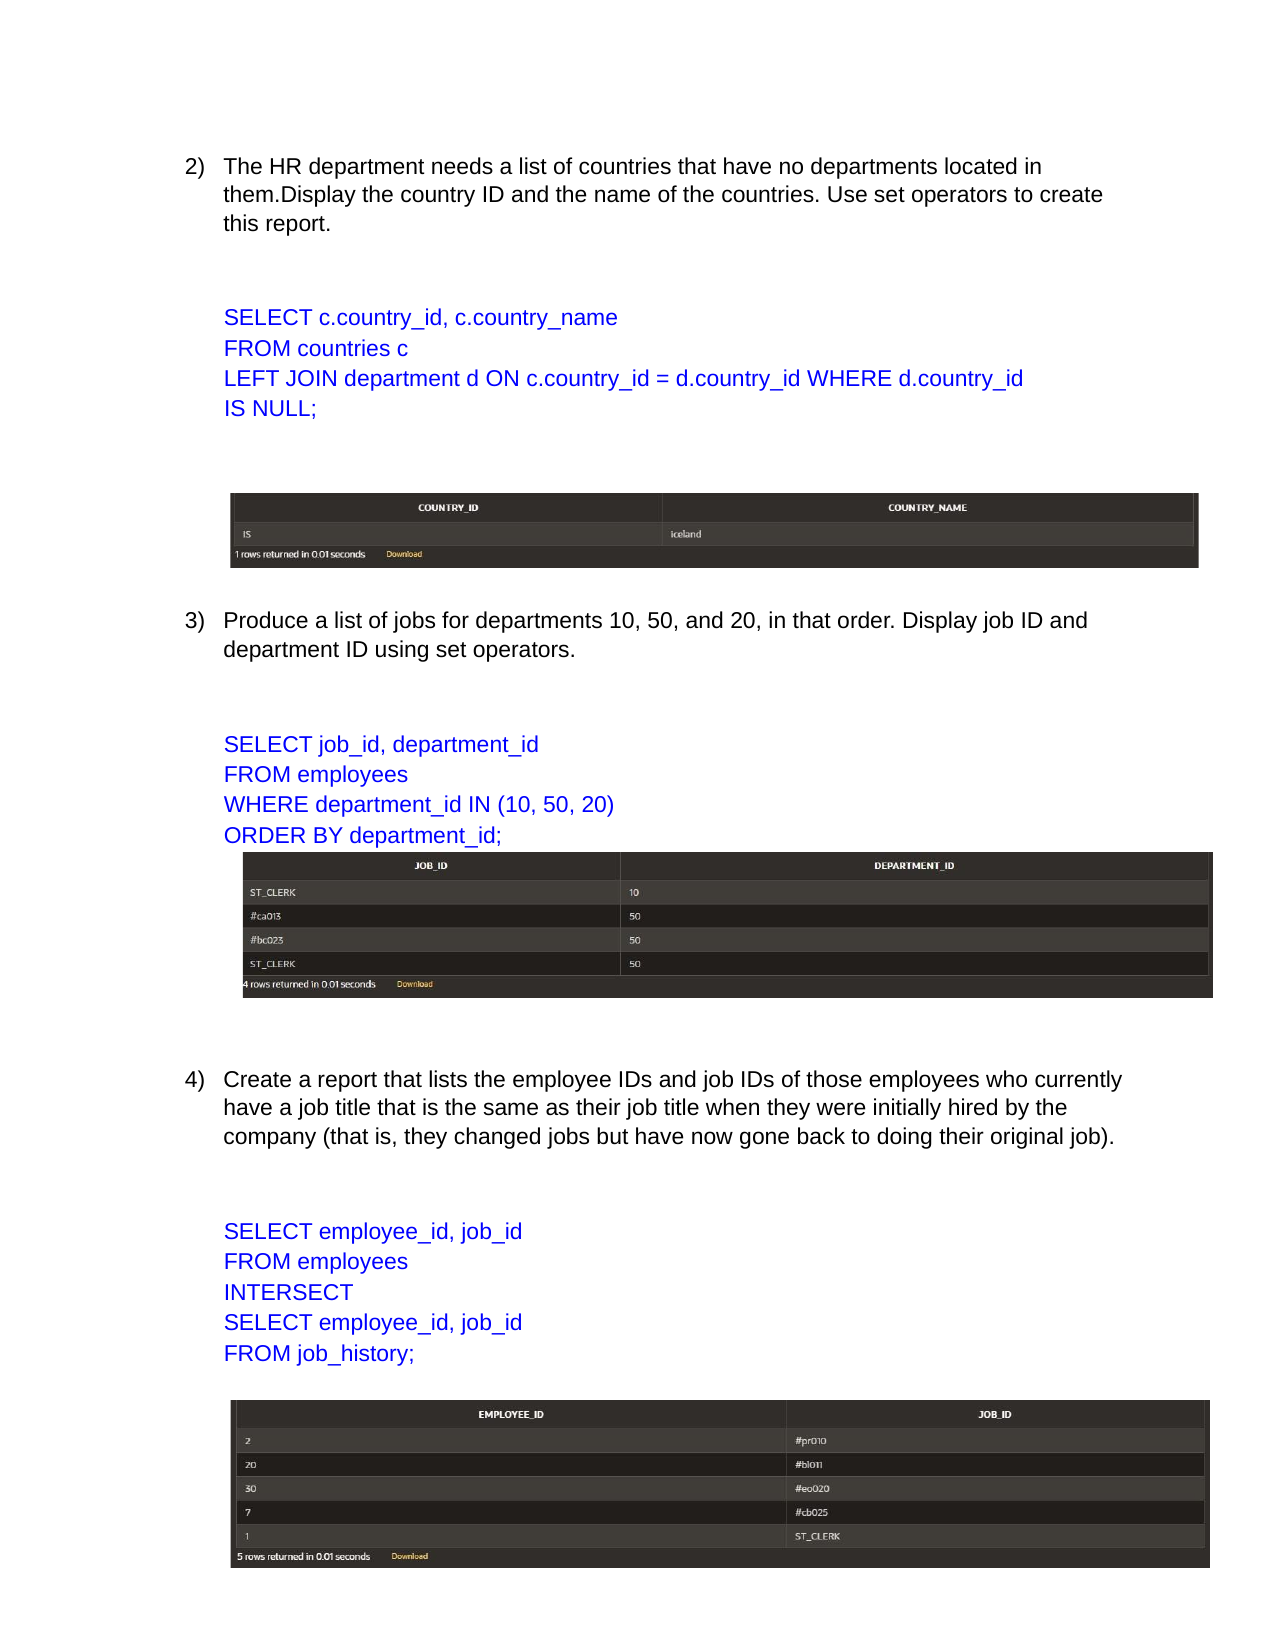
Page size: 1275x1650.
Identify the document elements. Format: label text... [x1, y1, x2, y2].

list The HR department needs a list of countries that have no departments located in them.Display the country ID and the name of the countries. Use set operators to create this report. [184, 153, 1129, 237]
picture [242, 852, 1213, 998]
picture [230, 493, 1199, 568]
text INTERSECT [223, 1279, 1140, 1305]
text ORDER BY department_id; [223, 822, 1140, 848]
text FROM employees [223, 761, 1140, 787]
text FROM employees [223, 1248, 1140, 1274]
text SELECT job_id, department_id [223, 731, 1140, 757]
text SELECT employee_id, job_id [223, 1218, 1140, 1244]
text FROM job_history; [223, 1339, 1140, 1366]
text FROM countries c [223, 335, 1140, 361]
text SELECT c.country_id, c.country_name [223, 304, 1140, 331]
list Create a report that lists the employee IDs and job IDs of those employees who currently have a job title that is the same as their job title when they were initially hired by the company (that is, they changed jobs but have now gone back to doing their original job). [184, 1066, 1129, 1150]
picture [230, 1400, 1210, 1568]
list Produce a list of jobs for departments 10, 50, and 20, in that order. Display job ID and department ID using set operators. [184, 607, 1129, 663]
text SELECT employee_id, job_id [223, 1309, 1140, 1335]
text LEFT JOIN department d ON c.country_id = d.country_id WHERE d.country_id IS NULL; [223, 365, 1024, 422]
text WHERE department_id IN (10, 50, 20) [223, 791, 1140, 818]
